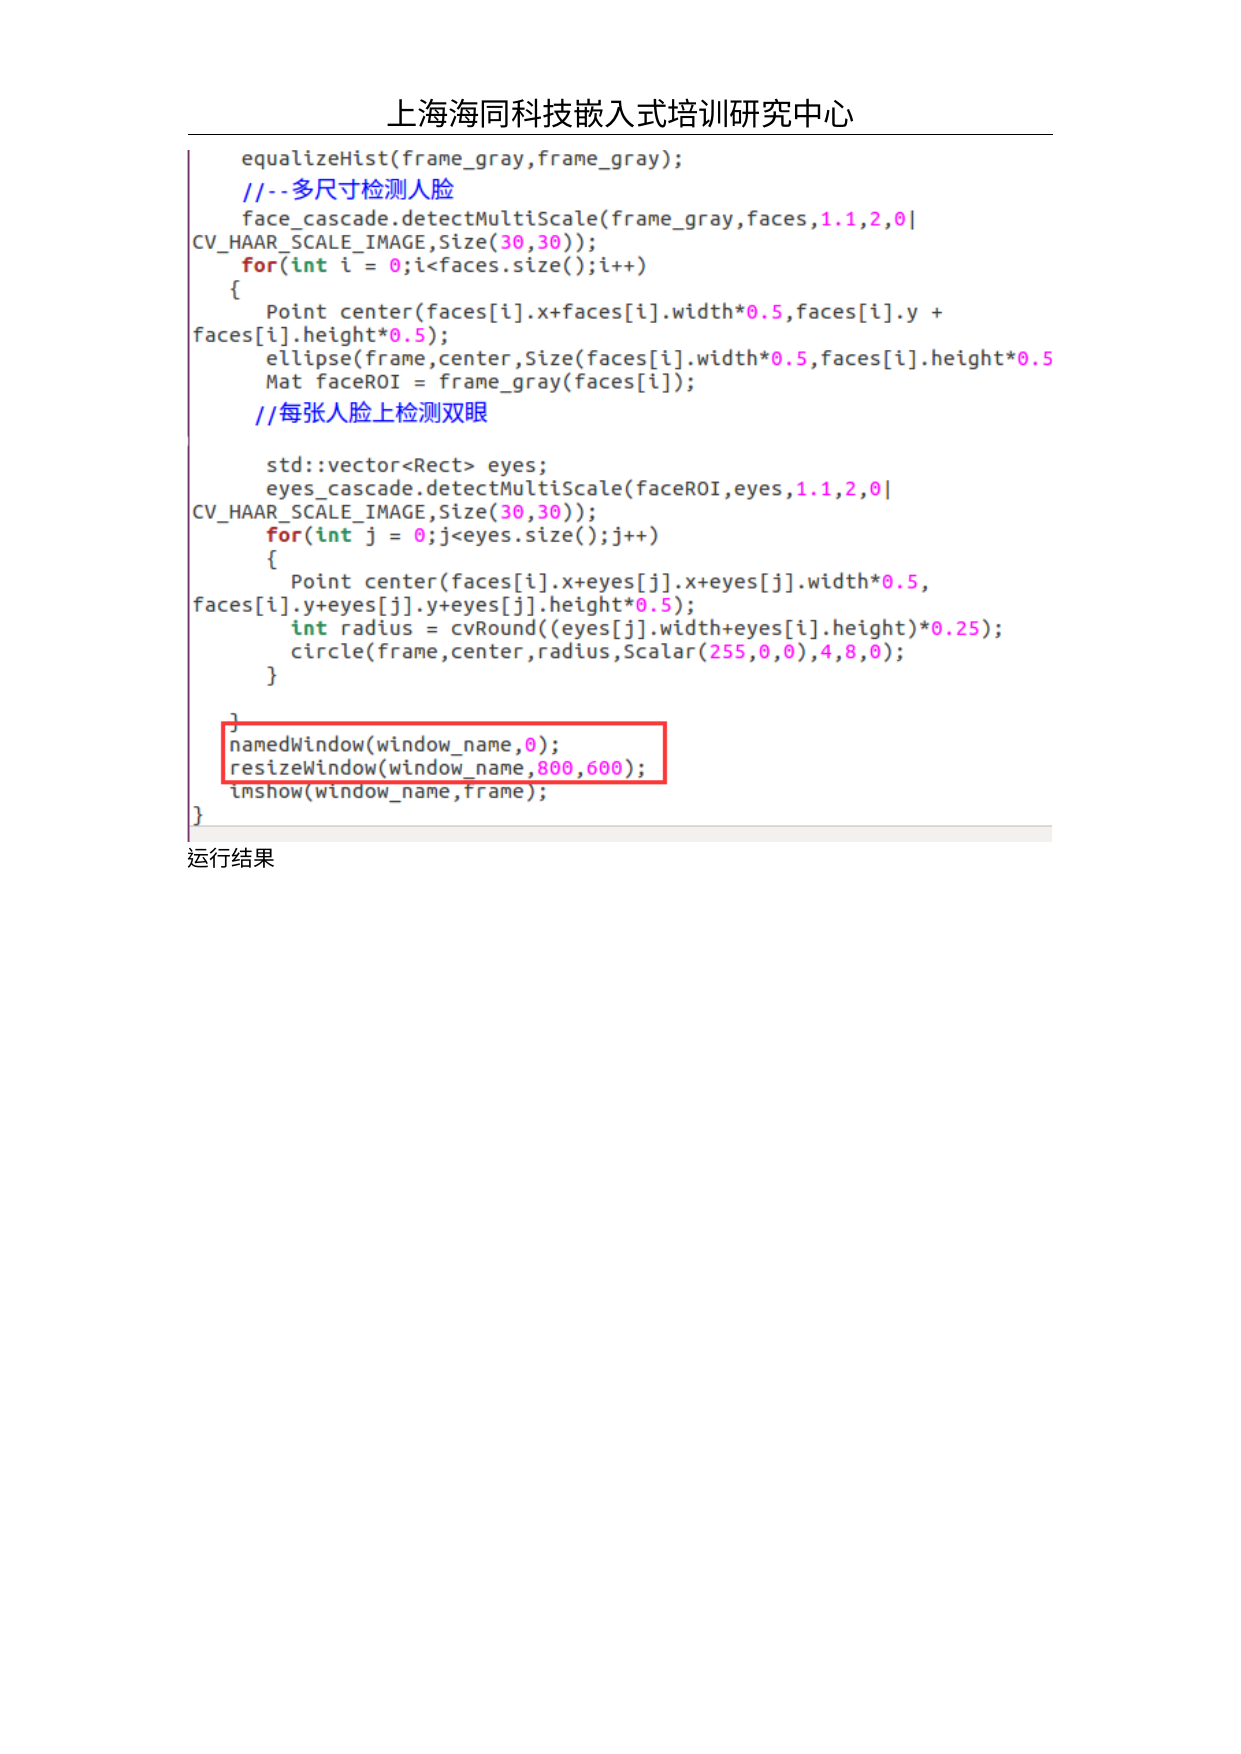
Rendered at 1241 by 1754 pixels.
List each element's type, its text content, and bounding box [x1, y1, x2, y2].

text 运行结果 [187, 842, 1053, 873]
picture [187, 150, 1053, 842]
